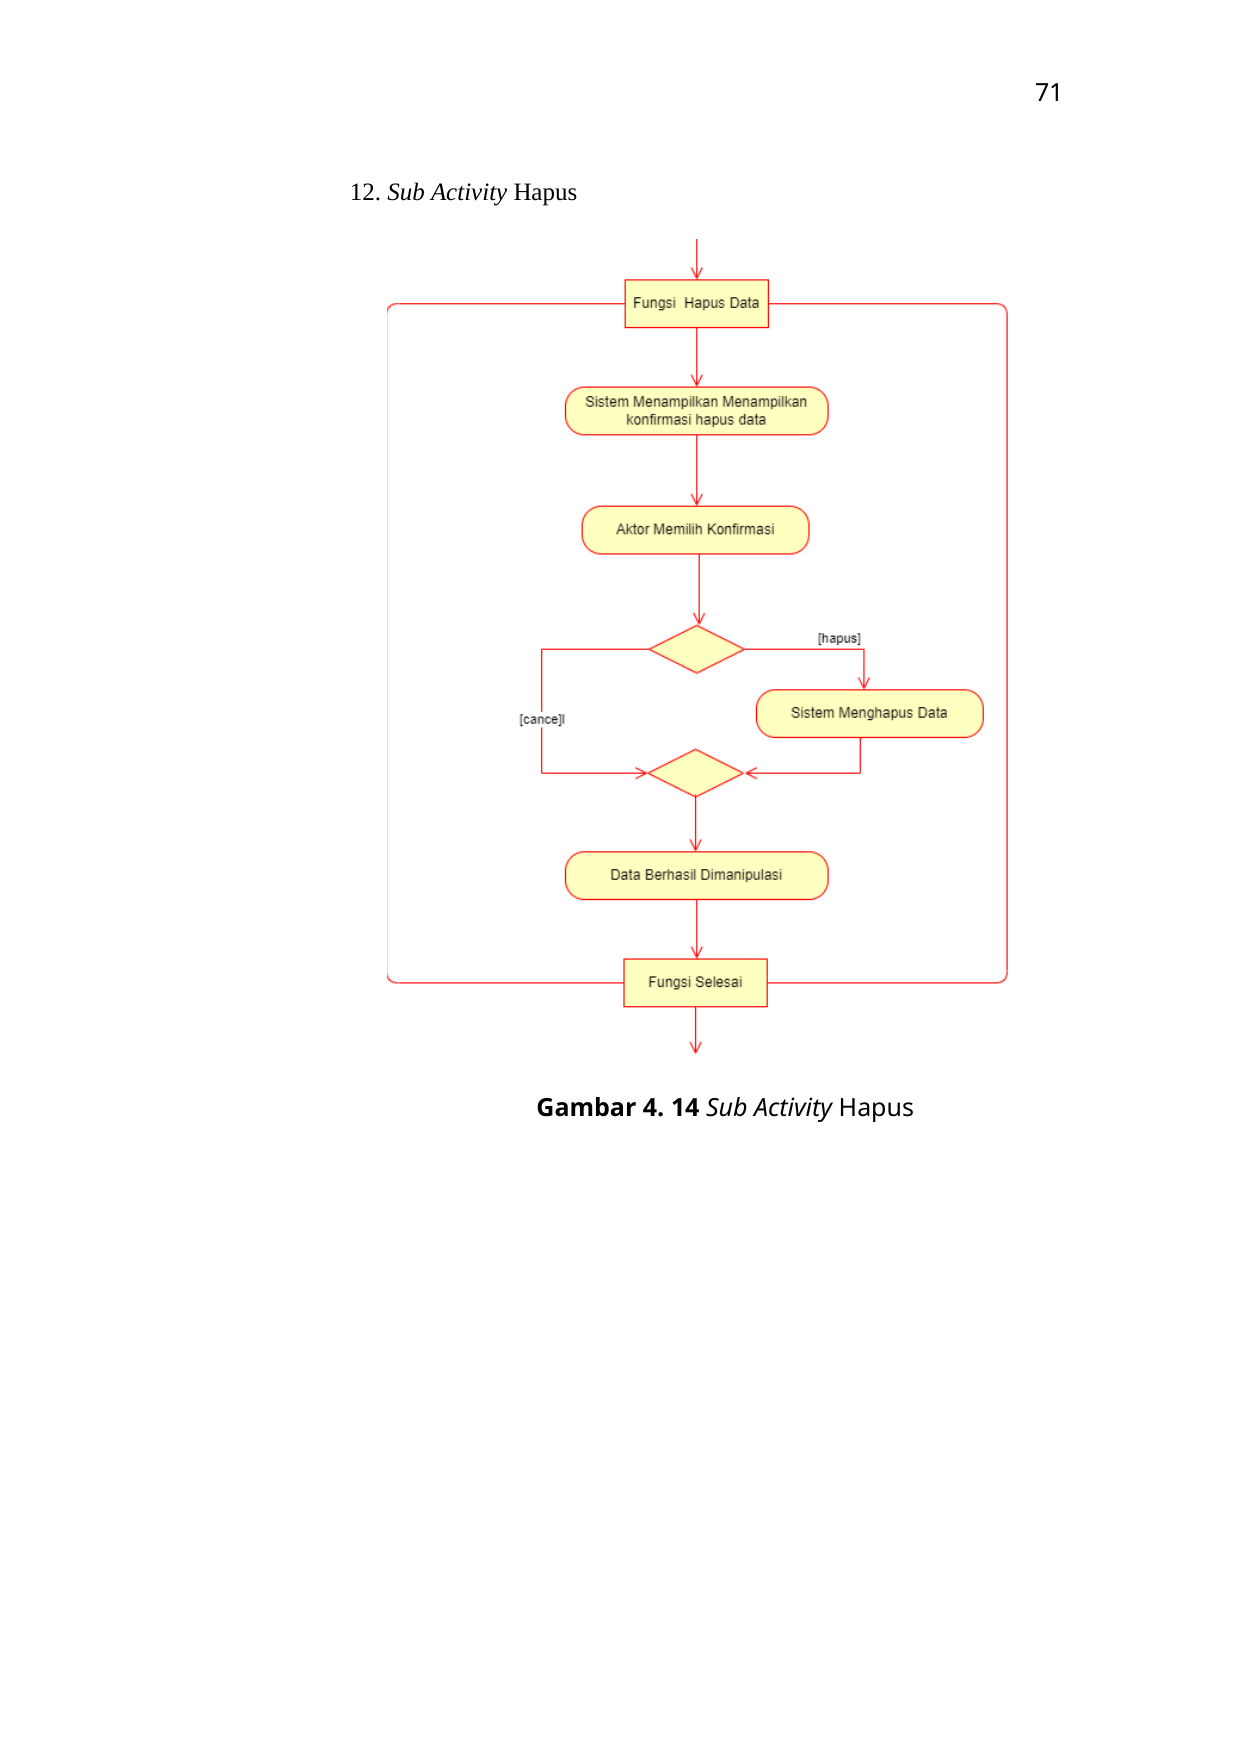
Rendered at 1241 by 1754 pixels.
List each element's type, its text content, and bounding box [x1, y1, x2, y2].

picture [387, 239, 1008, 1056]
list Gambar 4. 14 Sub Activity Hapus [387, 1089, 1063, 1123]
